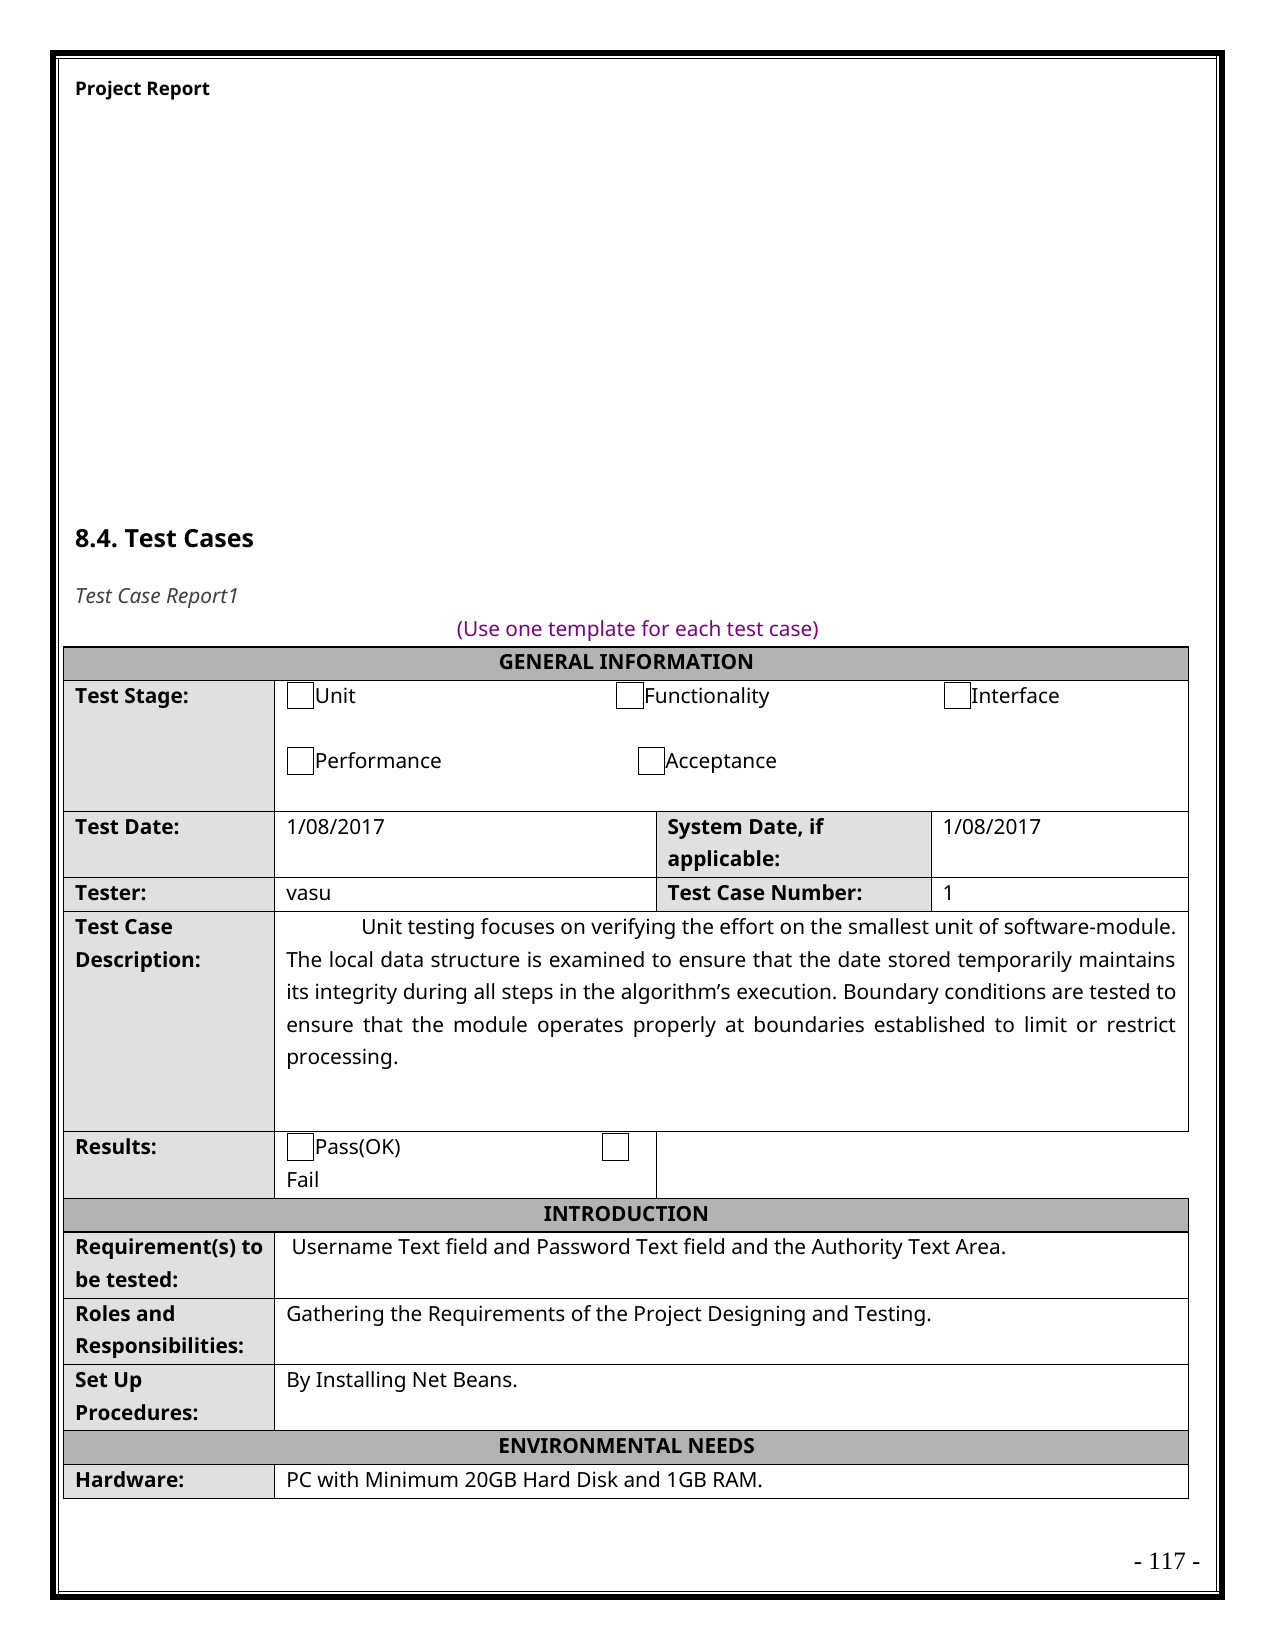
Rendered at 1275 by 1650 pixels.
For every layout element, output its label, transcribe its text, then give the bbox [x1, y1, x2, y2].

table_cell Test Stage: [64, 681, 274, 811]
table_cell Set Up Procedures: [64, 1365, 274, 1430]
table_cell Results: [64, 1132, 274, 1198]
text 8.4. Test Cases [75, 521, 1200, 555]
subtitle Test Case Report1 [75, 581, 1200, 609]
table_cell vasu [275, 878, 656, 911]
table_cell Username Text field and Password Text field and the Authority Text Area. [275, 1233, 1188, 1298]
table_cell PC with Minimum 20GB Hard Disk and 1GB RAM. [275, 1465, 1188, 1498]
table_cell 1/08/2017 [932, 812, 1188, 877]
table_cell By Installing Net Beans. [275, 1365, 1188, 1430]
table_header GENERAL INFORMATION [64, 648, 1188, 680]
table_cell Requirement(s) to be tested: [64, 1233, 274, 1298]
table_cell Test Date: [64, 812, 274, 877]
table_cell Test Case Description: [64, 912, 274, 1131]
table_cell Unit testing focuses on verifying the effort on the smallest unit of software-module. The local data structure is examined to ensure that the date stored temporarily maintains its integrity during all steps in the algorithm’s execution. Boundary conditions are tested to ensure that the module operates properly at boundaries established to limit or restrict processing. [275, 912, 1188, 1131]
table_cell Test Case Number: [657, 878, 931, 911]
table_cell 1 [932, 878, 1188, 911]
table_cell INTRODUCTION [64, 1199, 1188, 1231]
table_cell Pass(OK) Fail [275, 1132, 656, 1198]
text (Use one template for each test case) [75, 614, 1200, 642]
table_cell Roles and Responsibilities: [64, 1299, 274, 1364]
table_cell Tester: [64, 878, 274, 911]
table_cell 1/08/2017 [275, 812, 656, 877]
table_cell Hardware: [64, 1465, 274, 1498]
table_cell System Date, if applicable: [657, 812, 931, 877]
table_cell ENVIRONMENTAL NEEDS [64, 1431, 1188, 1464]
table_cell Gathering the Requirements of the Project Designing and Testing. [275, 1299, 1188, 1364]
table_cell Unit Functionality Interface Performance Acceptance [275, 681, 1188, 811]
